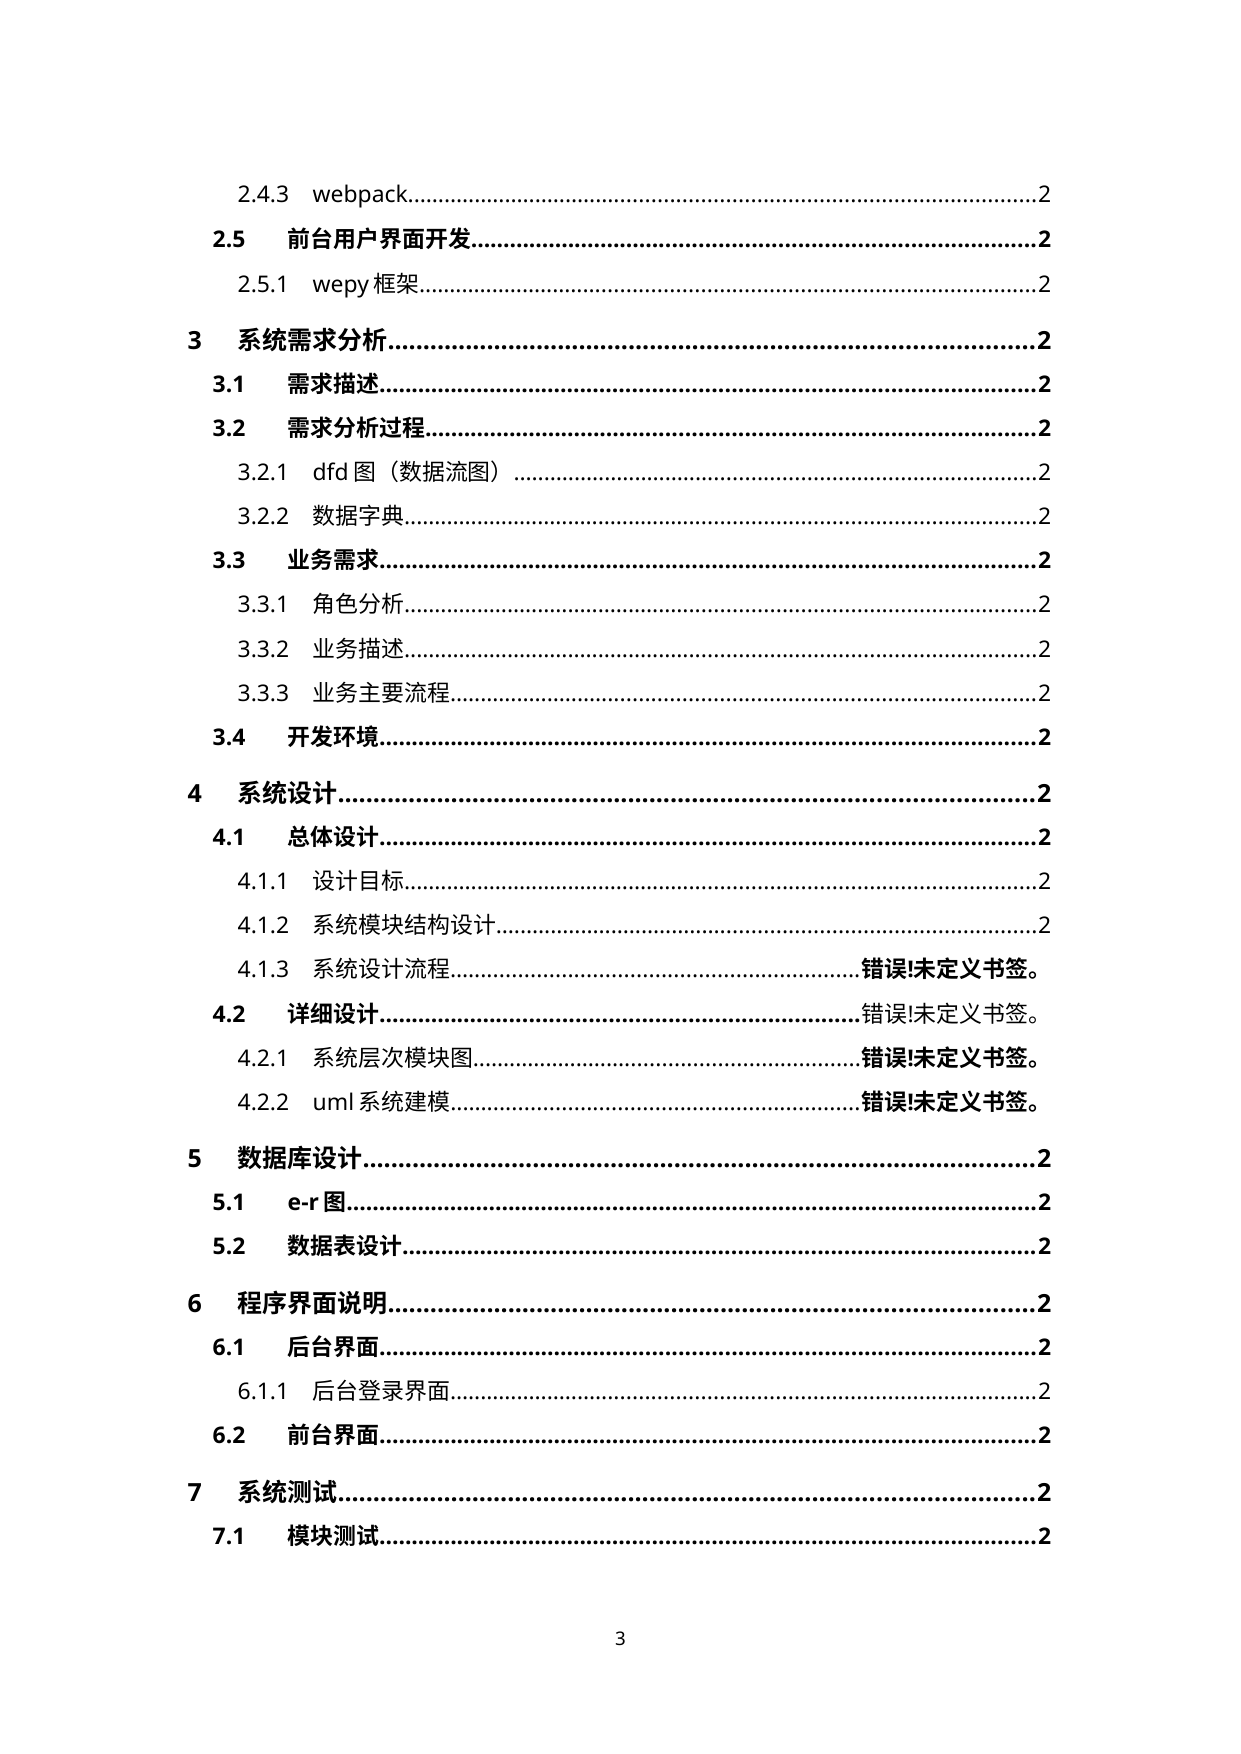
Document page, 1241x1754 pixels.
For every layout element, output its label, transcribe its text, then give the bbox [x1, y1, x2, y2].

text 3.2.1 dfd图（数据流图） 2 [237, 449, 1053, 493]
text 4 系统设计 2 [187, 770, 1053, 814]
text 4.1 总体设计 2 [212, 814, 1053, 858]
text 4.2 详细设计 错误!未定义书签。 [212, 990, 1053, 1034]
text 3 系统需求分析 2 [187, 317, 1053, 361]
text 6.1 后台界面 2 [212, 1323, 1053, 1368]
text 5 数据库设计 2 [187, 1135, 1053, 1179]
text 4.2.1 系统层次模块图 错误!未定义书签。 [237, 1034, 1053, 1078]
text 6.1.1 后台登录界面 2 [237, 1368, 1053, 1412]
text 3.3 业务需求 2 [212, 537, 1053, 581]
text 5.1 e-r图 2 [212, 1179, 1053, 1223]
text 4.1.2 系统模块结构设计 2 [237, 902, 1053, 946]
text 7 系统测试 2 [187, 1468, 1053, 1512]
text 3.2.2 数据字典 2 [237, 493, 1053, 537]
text 3.3.3 业务主要流程 2 [237, 669, 1053, 713]
text 6 程序界面说明 2 [187, 1279, 1053, 1323]
text 7.1 模块测试 2 [212, 1512, 1053, 1556]
text 2.4.3 webpack 2 [237, 172, 1053, 216]
text 3.1 需求描述 2 [212, 361, 1053, 405]
text 3.4 开发环境 2 [212, 713, 1053, 757]
text 6.2 前台界面 2 [212, 1412, 1053, 1456]
text 3.2 需求分析过程 2 [212, 405, 1053, 449]
text 4.2.2 uml系统建模 错误!未定义书签。 [237, 1078, 1053, 1122]
text 4.1.3 系统设计流程 错误!未定义书签。 [237, 946, 1053, 990]
text 3.3.2 业务描述 2 [237, 625, 1053, 669]
text 4.1.1 设计目标 2 [237, 858, 1053, 902]
text 5.2 数据表设计 2 [212, 1223, 1053, 1267]
text 3.3.1 角色分析 2 [237, 581, 1053, 625]
text 2.5.1 wepy框架 2 [237, 260, 1053, 304]
text 2.5 前台用户界面开发 2 [212, 216, 1053, 260]
